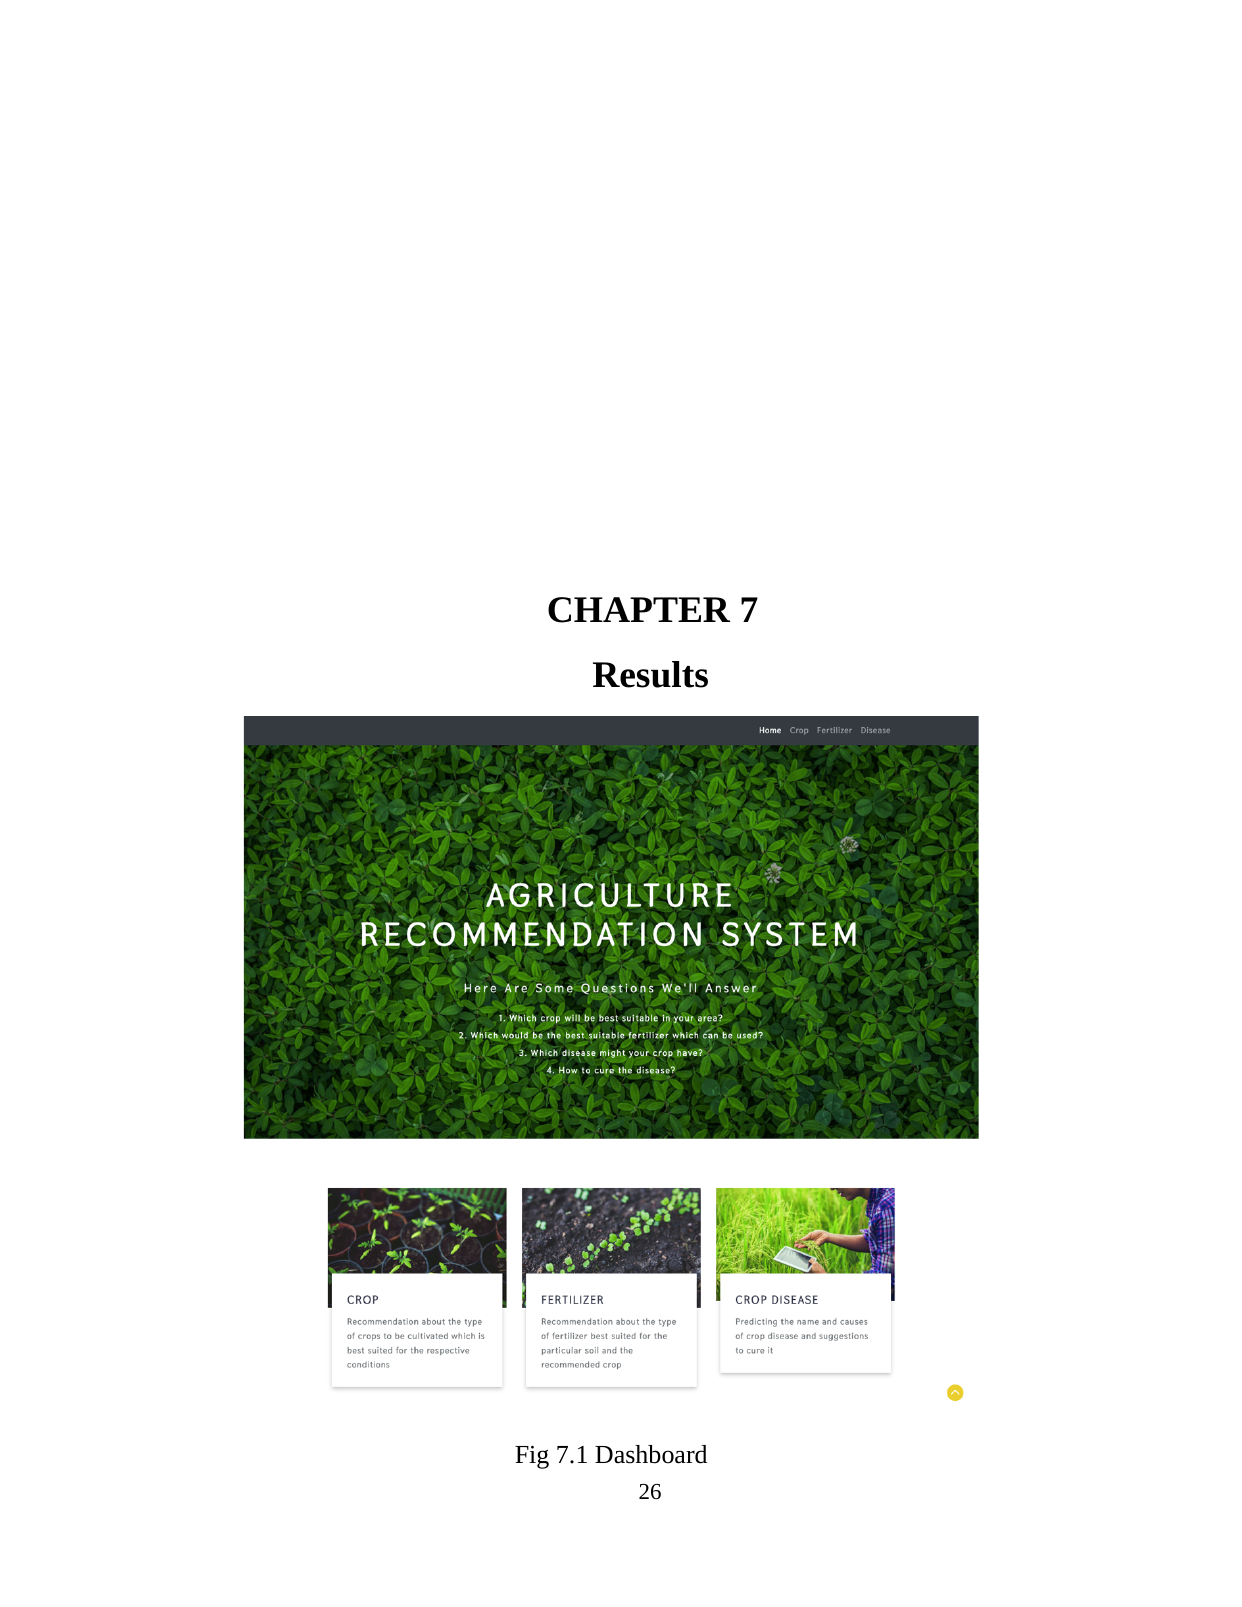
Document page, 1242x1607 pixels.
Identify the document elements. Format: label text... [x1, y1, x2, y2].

text Results [224, 652, 1077, 695]
text Fig 7.1 Dashboard [79, 1439, 1143, 1469]
picture [243, 716, 979, 1418]
text CHAPTER 7 [50, 588, 1077, 631]
